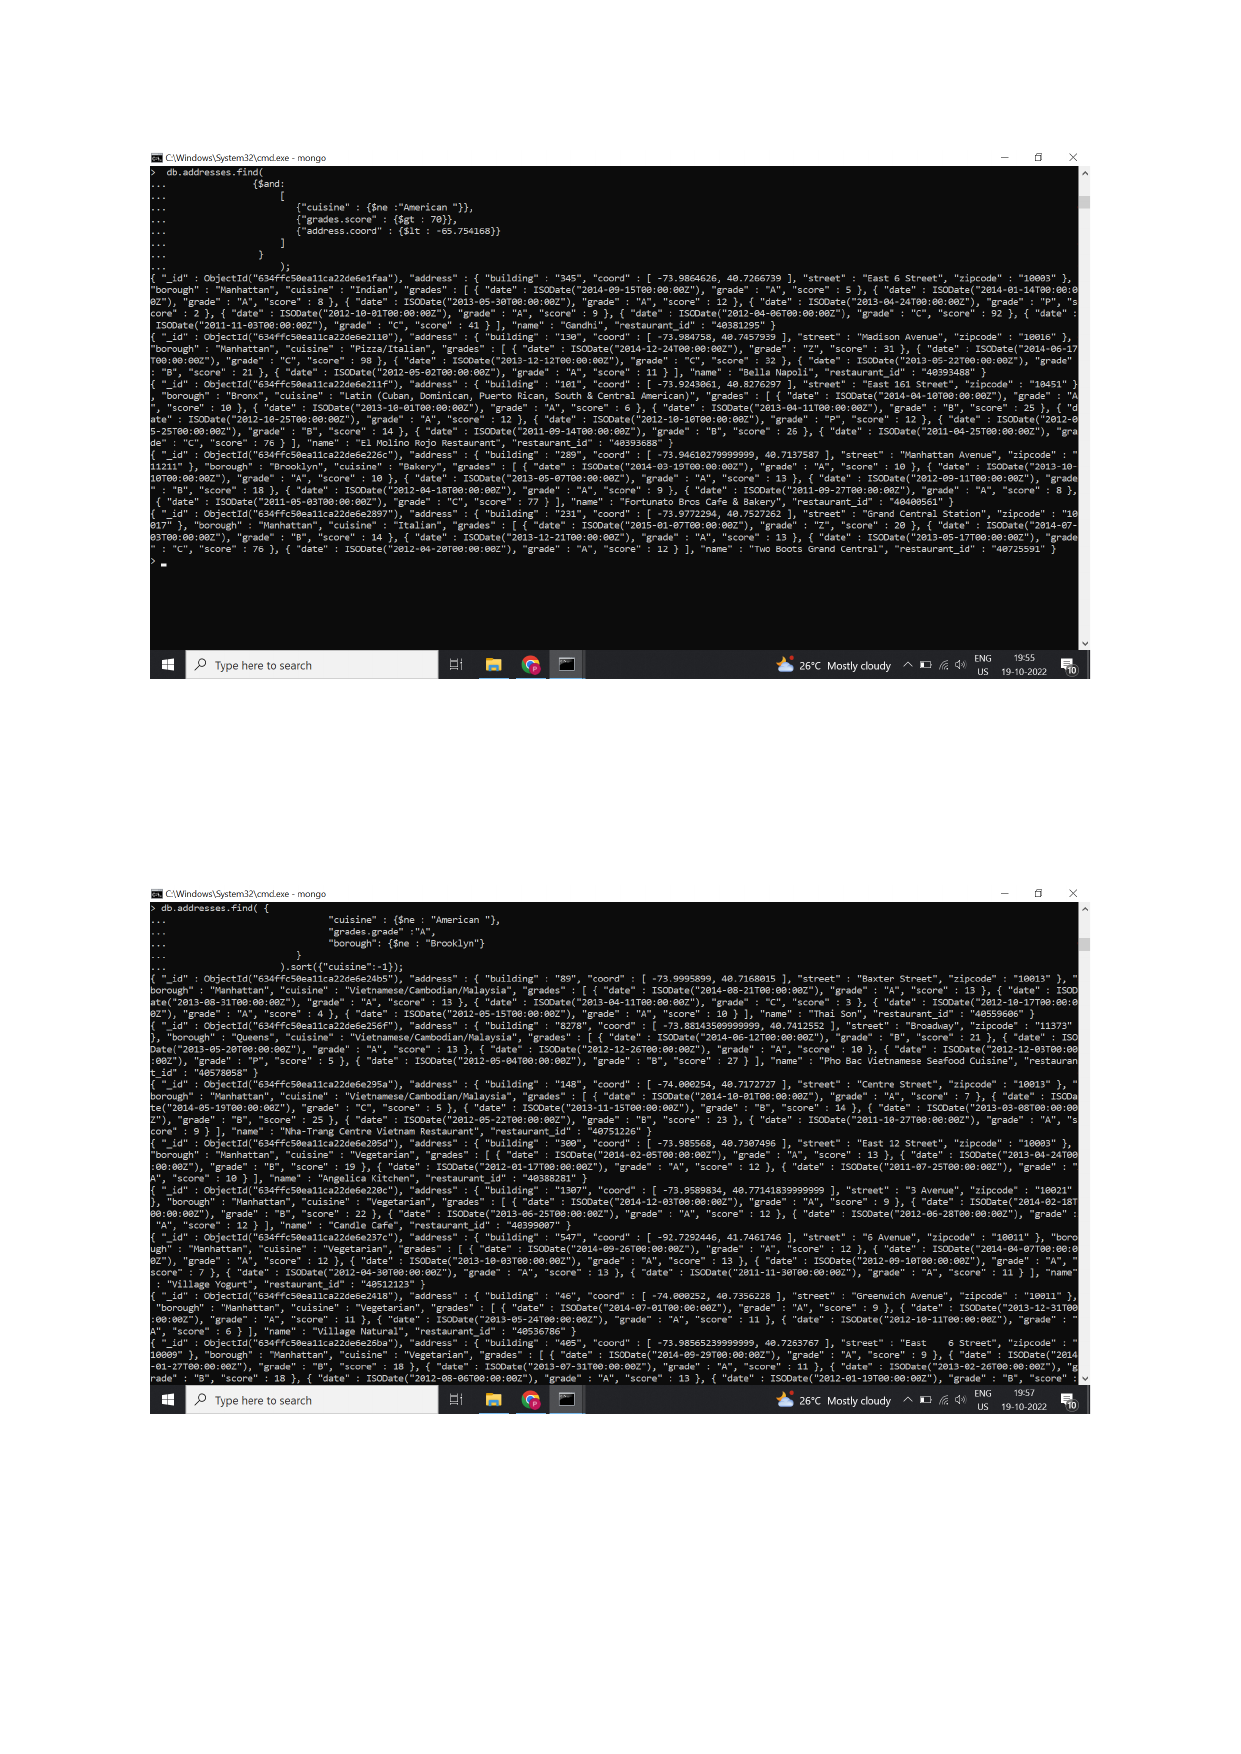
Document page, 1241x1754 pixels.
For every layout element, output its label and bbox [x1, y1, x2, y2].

picture [150, 150, 1091, 679]
picture [150, 885, 1091, 1414]
